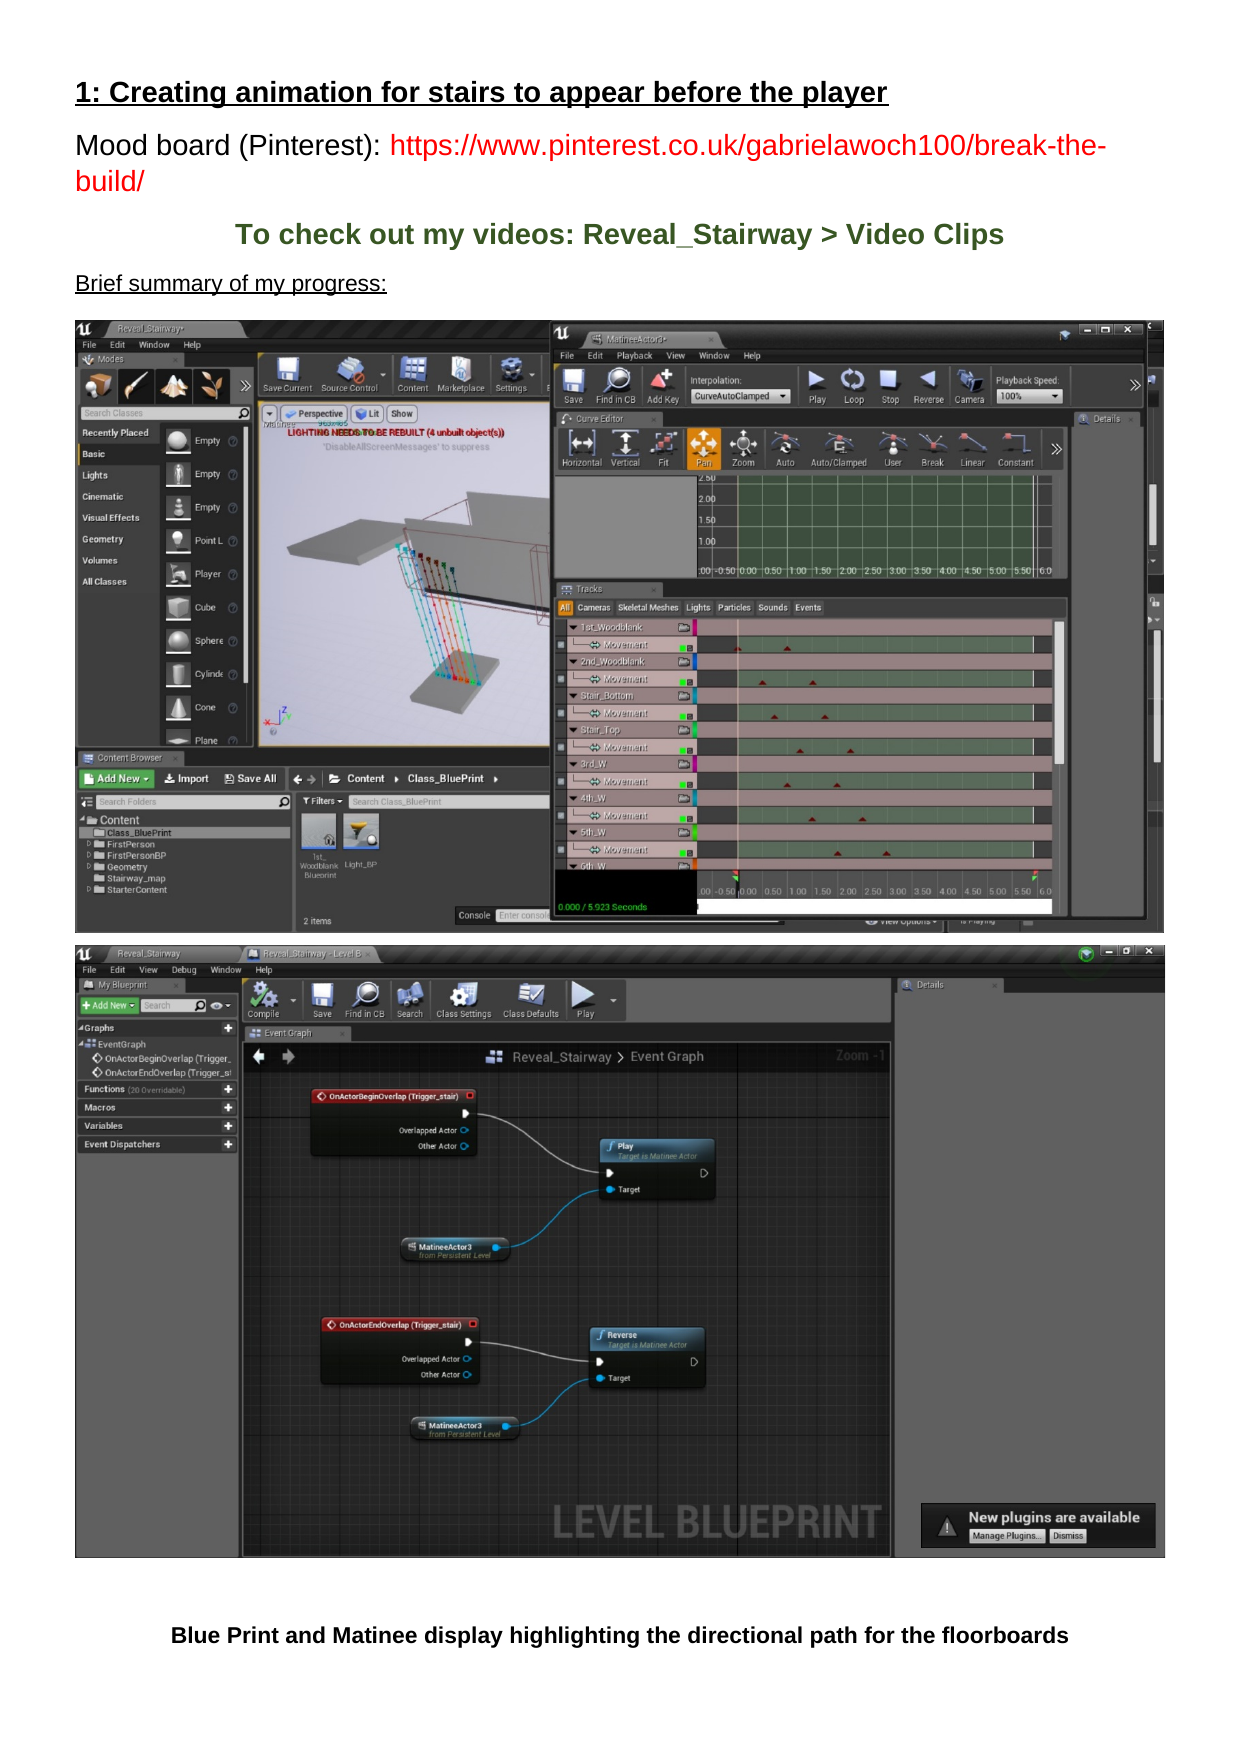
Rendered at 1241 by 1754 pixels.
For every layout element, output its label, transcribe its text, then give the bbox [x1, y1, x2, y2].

text Mood board (Pinterest): https://www.pinterest.co.uk/gabrielawoch100/break-the-build/ [75, 128, 1165, 197]
picture [75, 945, 1166, 1558]
text 1: Creating animation for stairs to appear before the player [75, 75, 1165, 108]
text To check out my videos: Reveal_Stairway > Video Clips [75, 217, 1165, 250]
text Brief summary of my progress: [75, 269, 1165, 296]
text Blue Print and Matinee display highlighting the directional path for the floorboards [75, 1622, 1165, 1648]
picture [75, 320, 1164, 933]
